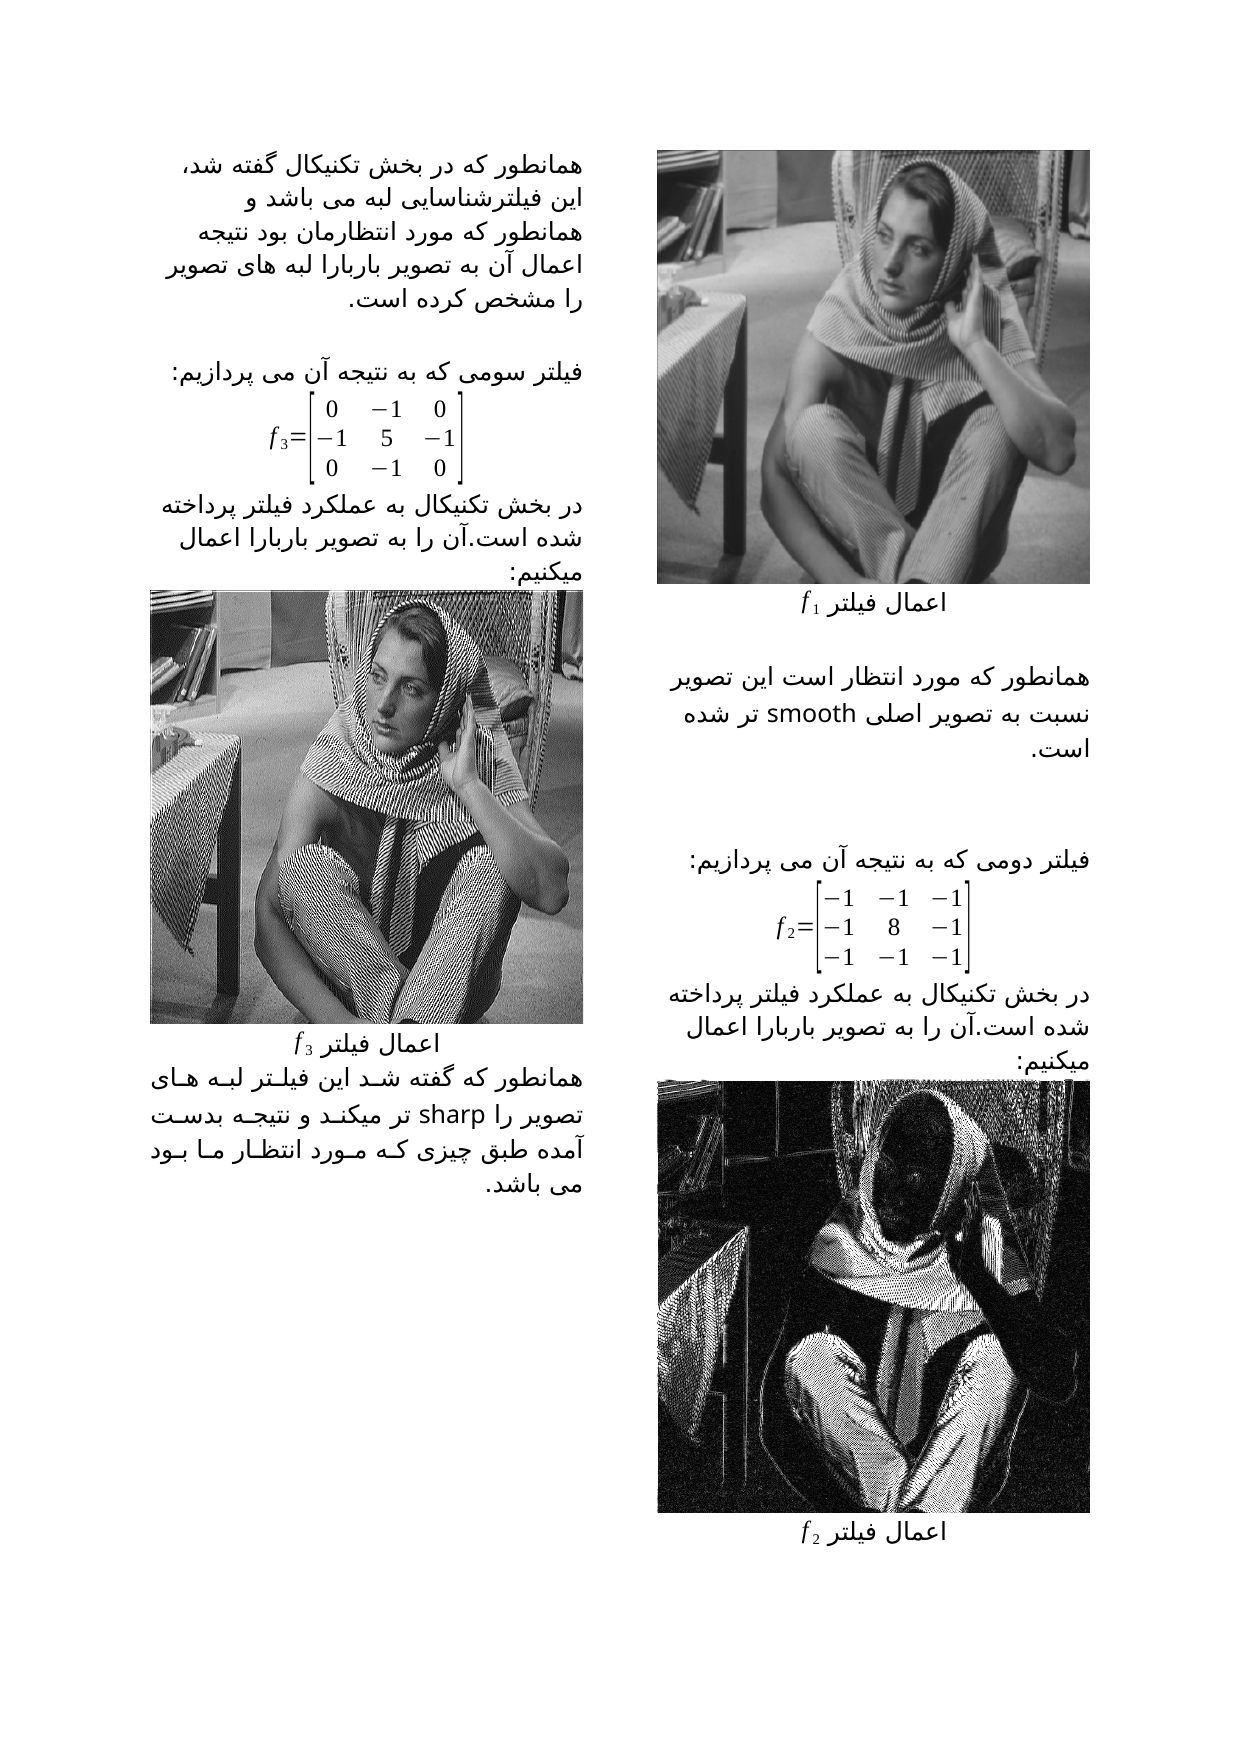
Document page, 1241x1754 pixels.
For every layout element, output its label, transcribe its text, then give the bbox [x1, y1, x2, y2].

text فیلتر سومی که به نتیجه آن می پردازیم: [150, 357, 583, 386]
picture [150, 590, 584, 1024]
text همانطور که مورد انتظار است این تصویر نسبت به تصویر اصلی smooth تر شده است. [657, 662, 1090, 763]
text در بخش تکنیکال به عملکرد فیلتر پرداخته شده است.آن را به تصویر باربارا اعمال میکنیم: [150, 490, 583, 586]
text همانطور که در بخش تکنیکال گفته شد، این فیلترشناسایی لبه می باشد و همانطور که مورد انتظارمان بود نتیجه اعمال آن به تصویر باربارا لبه های تصویر را مشخص کرده است. [150, 150, 583, 313]
text فیلتر دومی که به نتیجه آن می پردازیم: [657, 846, 1090, 875]
text اعمال فیلتر [150, 1028, 583, 1059]
picture [657, 150, 1090, 584]
text همانطور که گفته شد این فیلتر لبه های تصویر را sharp تر میکند و نتیجه بدست آمده طبق چیزی که مورد انتظار ما بود می باشد. [150, 1063, 583, 1198]
text اعمال فیلتر [657, 587, 1090, 618]
text در بخش تکنیکال به عملکرد فیلتر پرداخته شده است.آن را به تصویر باربارا اعمال میکنیم: [657, 979, 1090, 1075]
text اعمال فیلتر [657, 1517, 1090, 1548]
picture [657, 1079, 1090, 1513]
